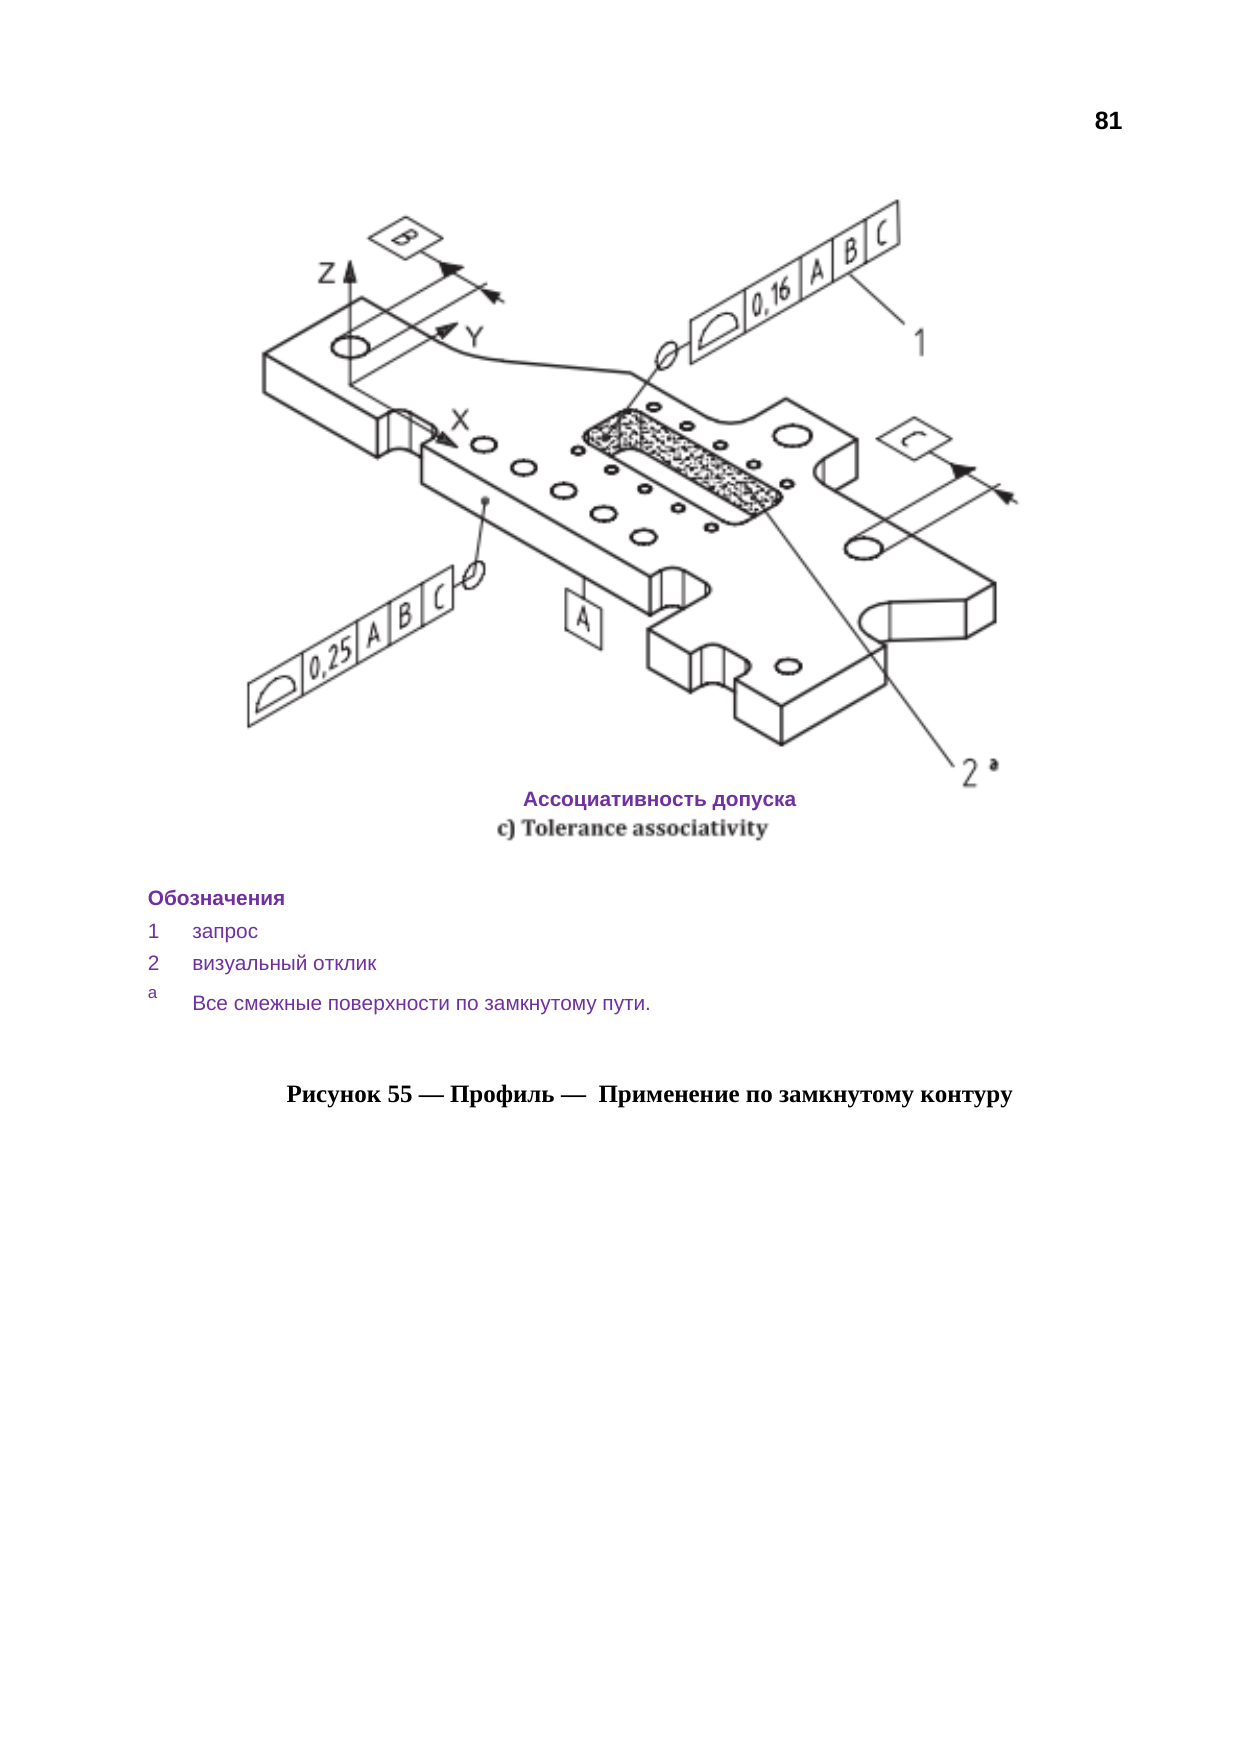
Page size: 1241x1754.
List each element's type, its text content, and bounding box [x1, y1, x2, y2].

picture [227, 192, 1043, 849]
list 81 [148, 106, 1122, 135]
list Рисунок 55 — Профиль — Применение по замкнутому контуру [148, 1079, 1152, 1108]
list а Все смежные поверхности по замкнутому пути. [148, 983, 1152, 1017]
list визуальный отклик [148, 951, 1152, 975]
list запрос [148, 918, 1152, 942]
list Обозначения [148, 886, 1152, 910]
